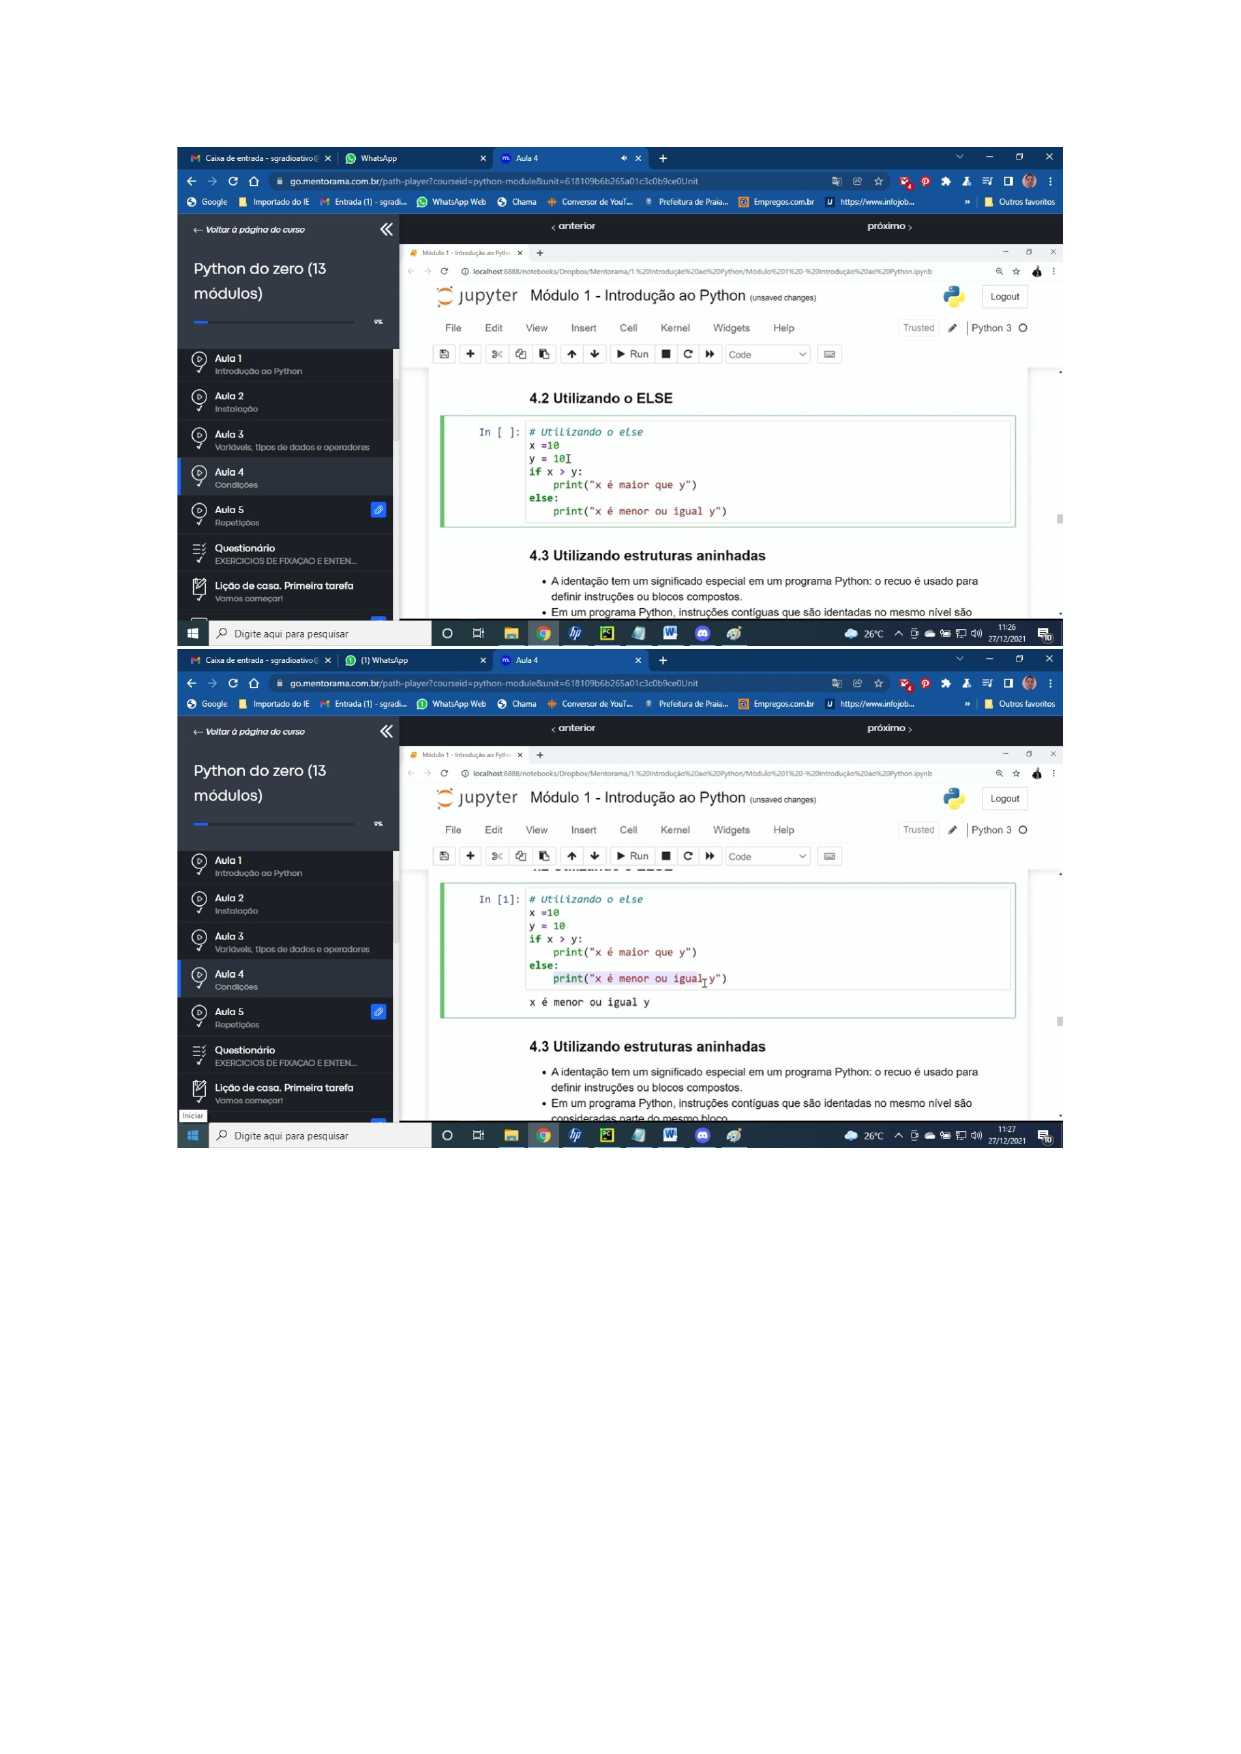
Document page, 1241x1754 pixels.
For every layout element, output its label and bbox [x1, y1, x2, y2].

picture [177, 649, 1063, 1148]
picture [177, 147, 1063, 646]
